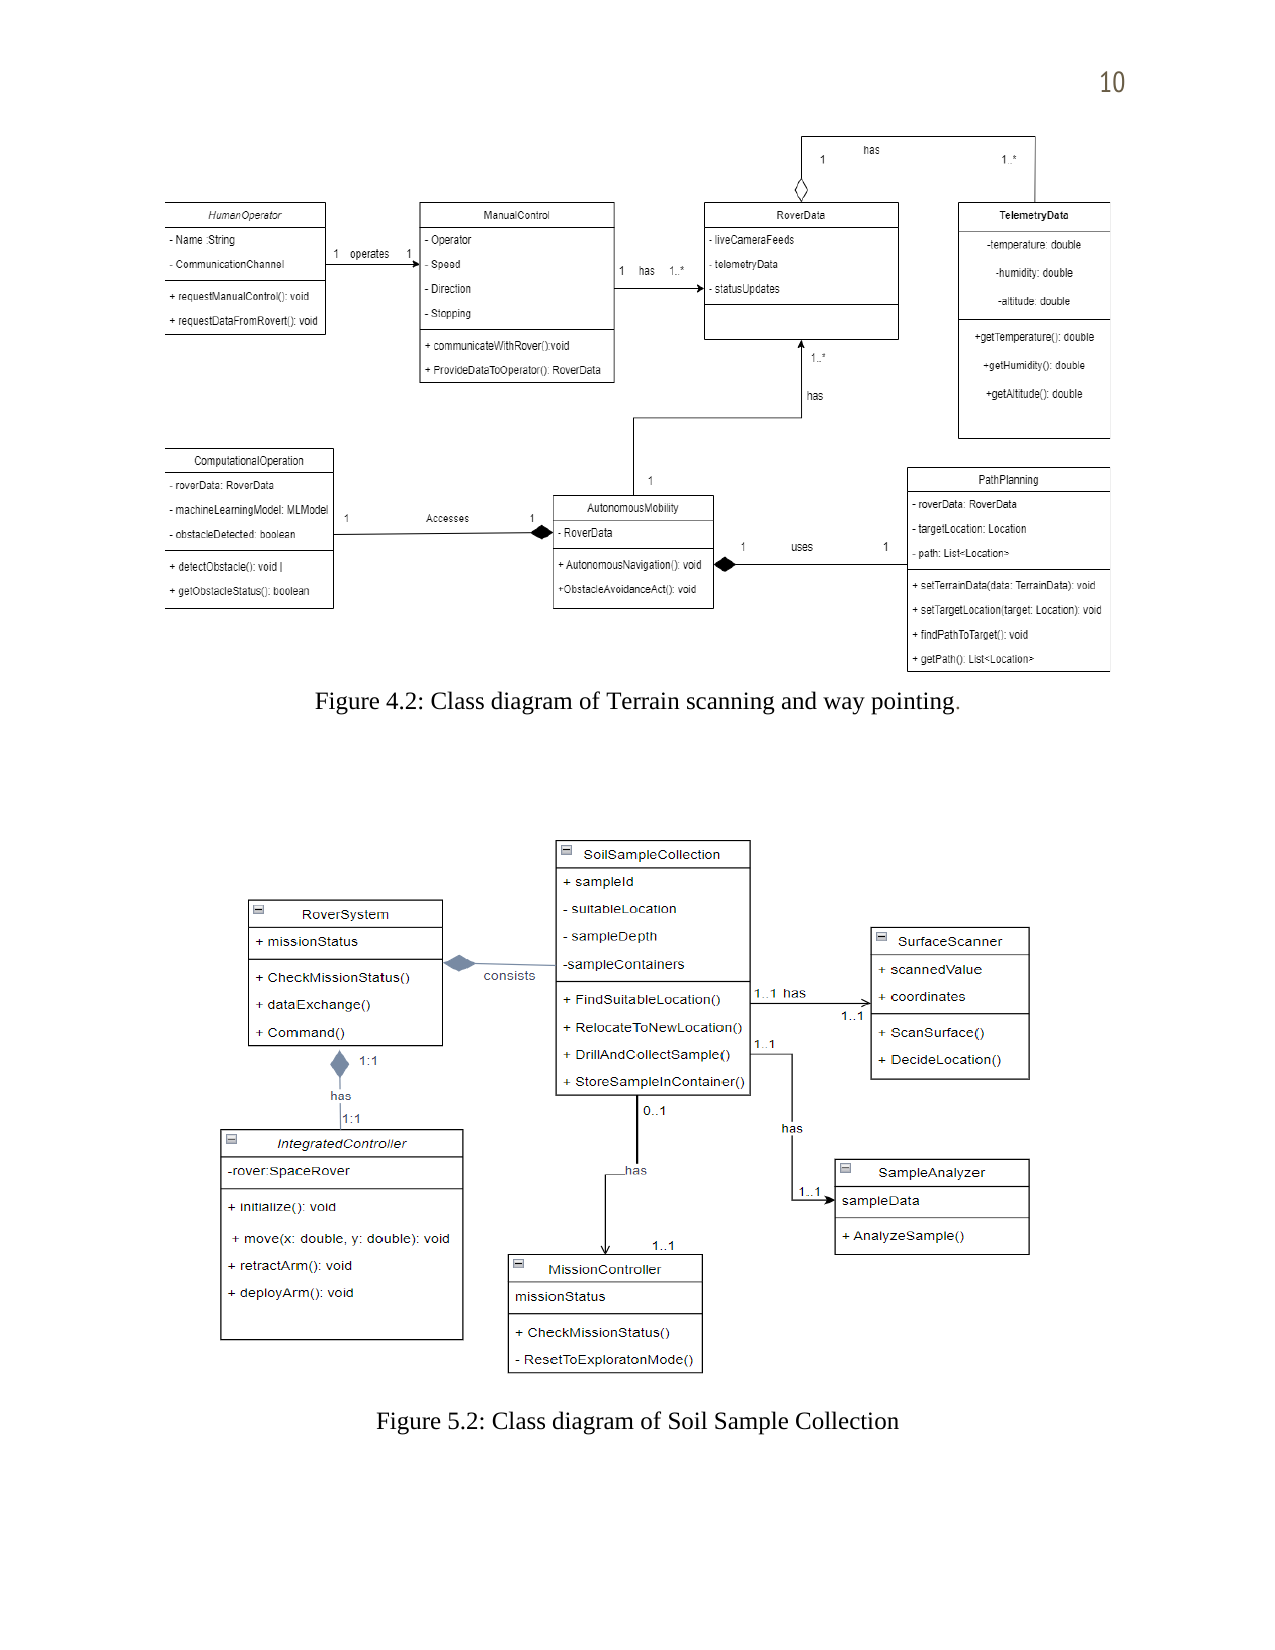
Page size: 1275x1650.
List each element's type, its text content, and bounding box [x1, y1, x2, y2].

text Figure 4.2: Class diagram of Terrain scanning and way pointing. [150, 686, 1125, 715]
picture [212, 821, 1063, 1388]
picture [165, 112, 1111, 674]
text Figure 5.2: Class diagram of Soil Sample Collection [150, 1406, 1125, 1435]
